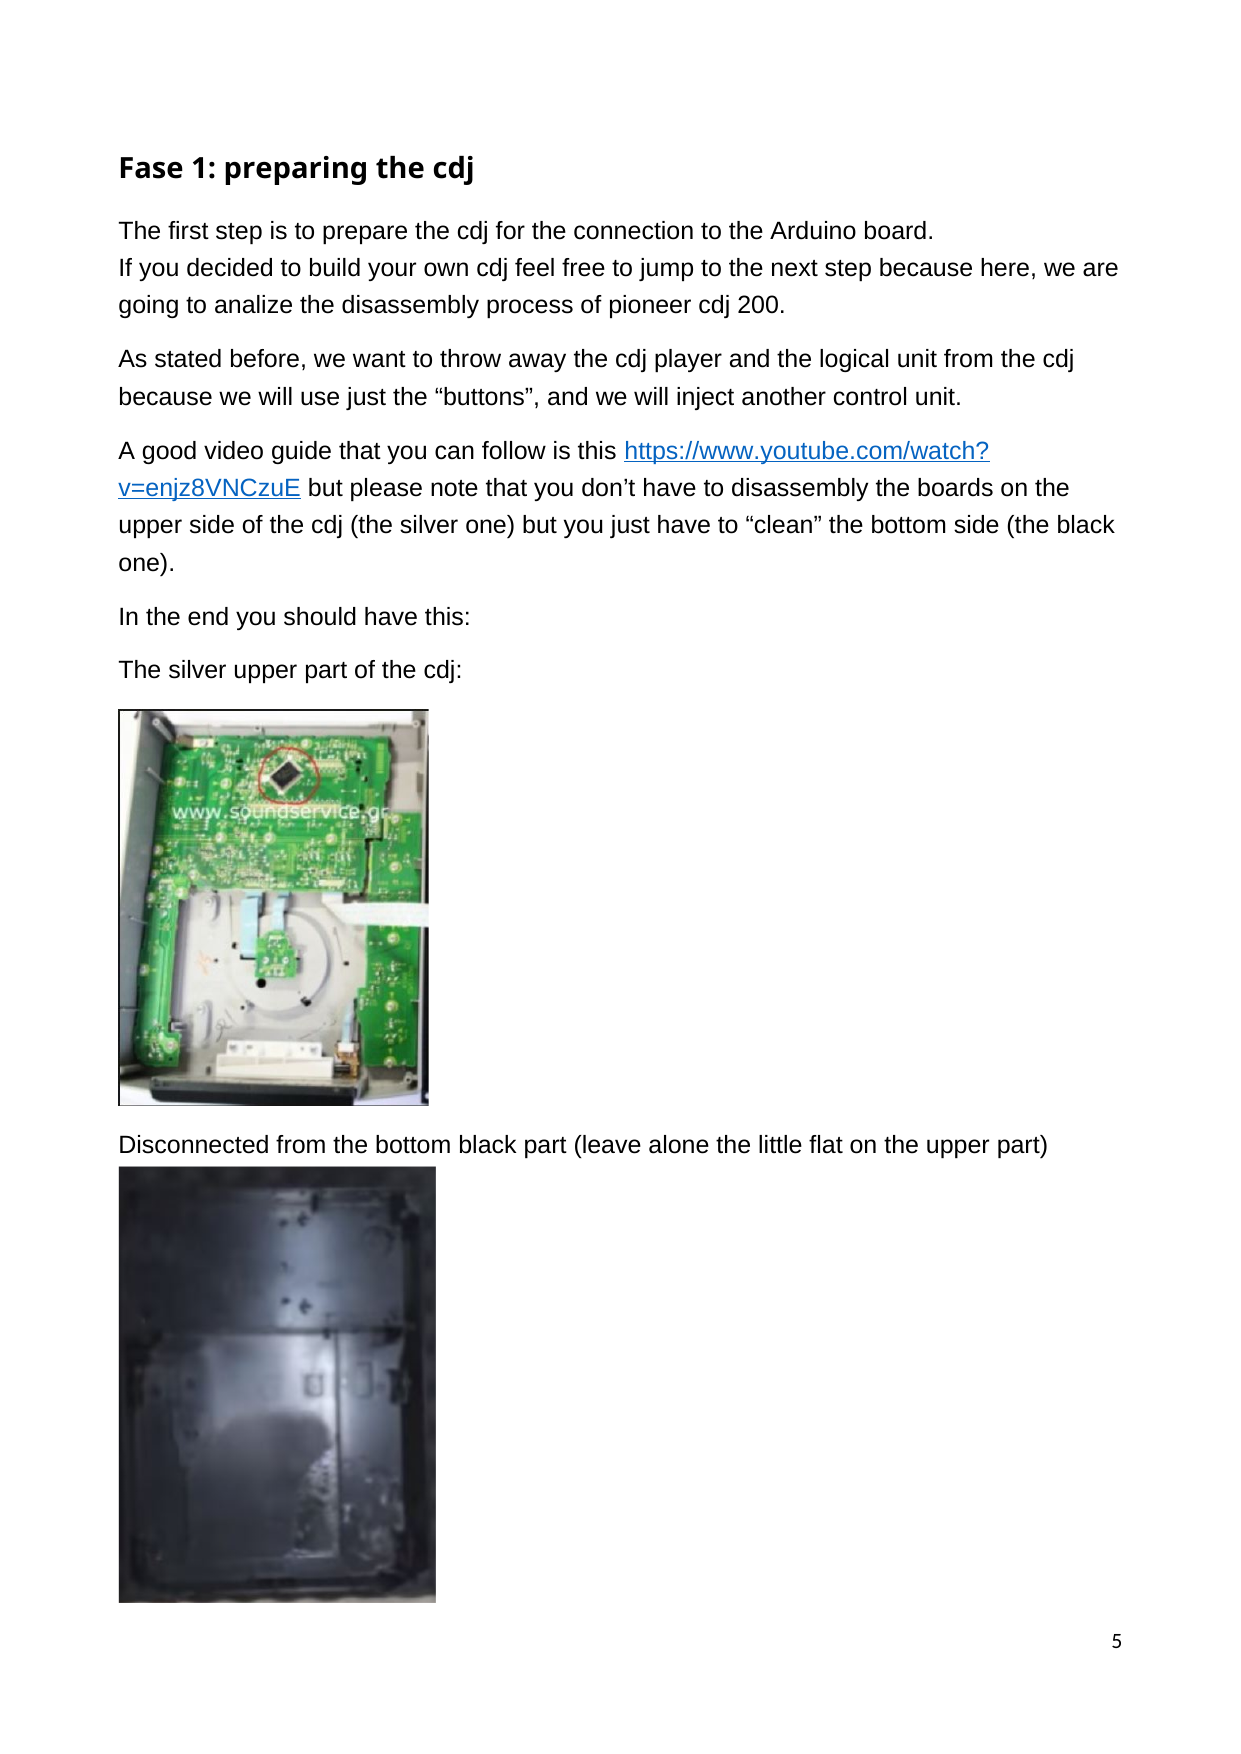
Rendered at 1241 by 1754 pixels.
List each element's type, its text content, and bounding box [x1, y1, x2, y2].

text The first step is to prepare the cdj for the connection to the Arduino board. If you decided to build your own cdj feel free to jump to the next step because here, we are going to analize the disassembly process of pioneer cdj 200. [118, 216, 1122, 319]
picture [118, 709, 429, 1106]
text In the end you should have this: [118, 601, 1122, 630]
text As stated before, we want to throw away the cdj player and the logical unit from the cdj because we will use just the “buttons”, and we will inject another control unit. [118, 344, 1122, 410]
text The silver upper part of the cdj: [118, 655, 1122, 684]
picture [119, 1167, 435, 1602]
text A good video guide that you can follow is this https://www.youtube.com/watch?v=enjz8VNCzuE but please note that you don’t have to disassembly the boards on the upper side of the cdj (the silver one) but you just have to “clean” the bottom side (the black one). [118, 436, 1122, 576]
text Fase 1: preparing the cdj [118, 148, 1122, 187]
